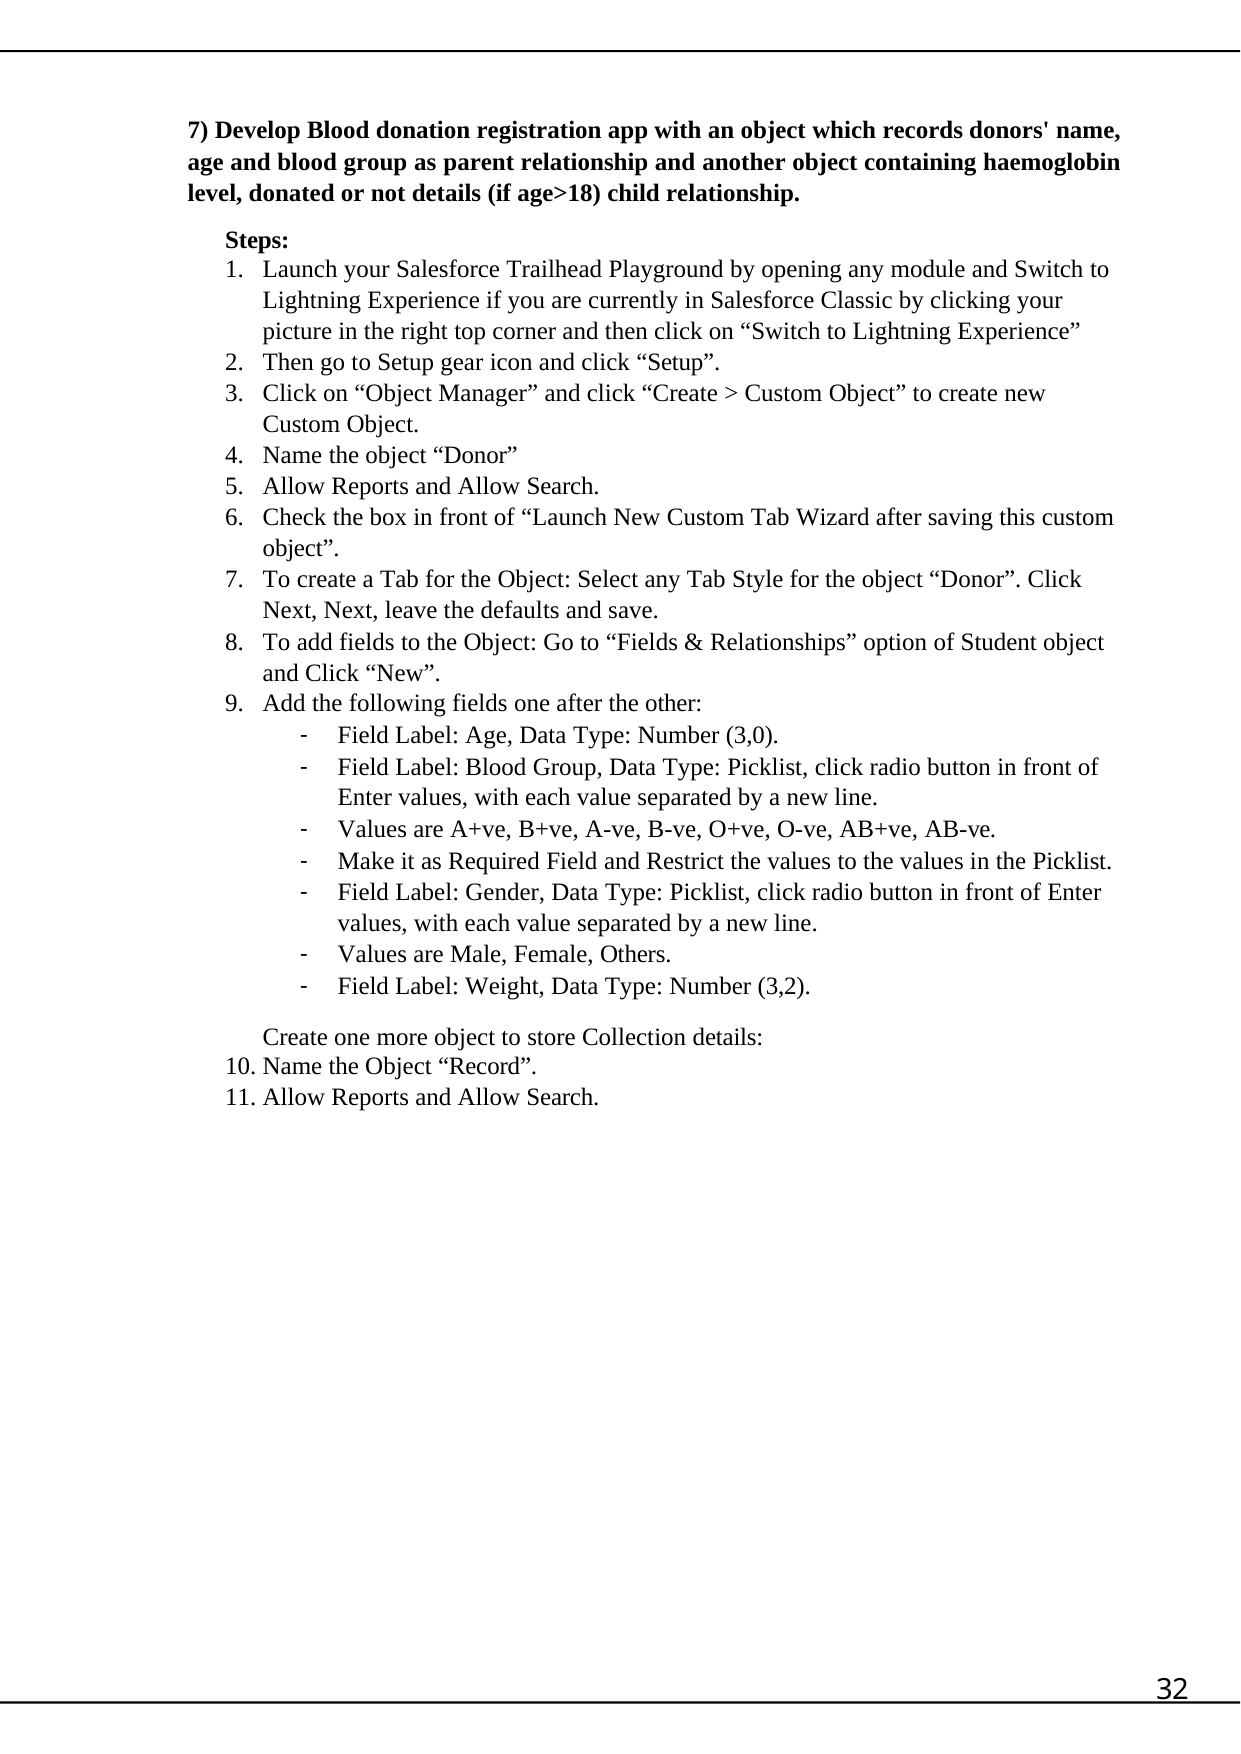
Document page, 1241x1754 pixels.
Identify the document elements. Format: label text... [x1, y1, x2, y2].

text Steps: [225, 225, 1198, 254]
list Check the box in front of “Launch New Custom Tab Wizard after saving this custom object”. [225, 502, 1114, 562]
list Name the Object “Record”. [225, 1051, 1198, 1079]
list Name the object “Donor” [225, 440, 1198, 469]
list Field Label: Weight, Data Type: Number (3,2). [300, 970, 1198, 1001]
list Values are Male, Female, Others. [300, 939, 1198, 969]
list To add fields to the Object: Go to “Fields & Relationships” option of Student object and Click “New”. [225, 627, 1104, 686]
list Add the following fields one after the other: [225, 689, 1198, 717]
list Field Label: Gender, Data Type: Picklist, click radio button in front of Enter values, with each value separated by a new line. [300, 876, 1102, 936]
list Field Label: Blood Group, Data Type: Picklist, click radio button in front of Enter values, with each value separated by a new line. [300, 751, 1099, 811]
list Make it as Required Field and Restrict the values to the values in the Picklist. [300, 845, 1198, 875]
list Then go to Setup gear icon and click “Setup”. [225, 347, 1198, 376]
list Click on “Object Manager” and click “Create > Custom Object” to create new Custom Object. [225, 378, 1046, 438]
list Values are A+ve, B+ve, A-ve, B-ve, O+ve, O-ve, AB+ve, AB-ve. [300, 813, 1198, 844]
list Field Label: Age, Data Type: Number (3,0). [300, 719, 1198, 750]
list Launch your Salesforce Trailhead Playground by opening any module and Switch to Lightning Experience if you are currently in Salesforce Classic by clicking your picture in the right top corner and then click on “Switch to Lightning Experience” [225, 254, 1109, 345]
text Create one more object to store Collection details: [262, 1022, 1198, 1051]
list Allow Reports and Allow Search. [225, 1082, 1198, 1110]
list To create a Tab for the Object: Select any Tab Style for the object “Donor”. Click Next, Next, leave the defaults and save. [225, 564, 1082, 624]
list Develop Blood donation registration app with an object which records donors' name, age and blood group as parent relationship and another object containing haemoglobin level, donated or not details (if age>18) child relationship. [187, 116, 1121, 206]
list Allow Reports and Allow Search. [225, 471, 1198, 500]
